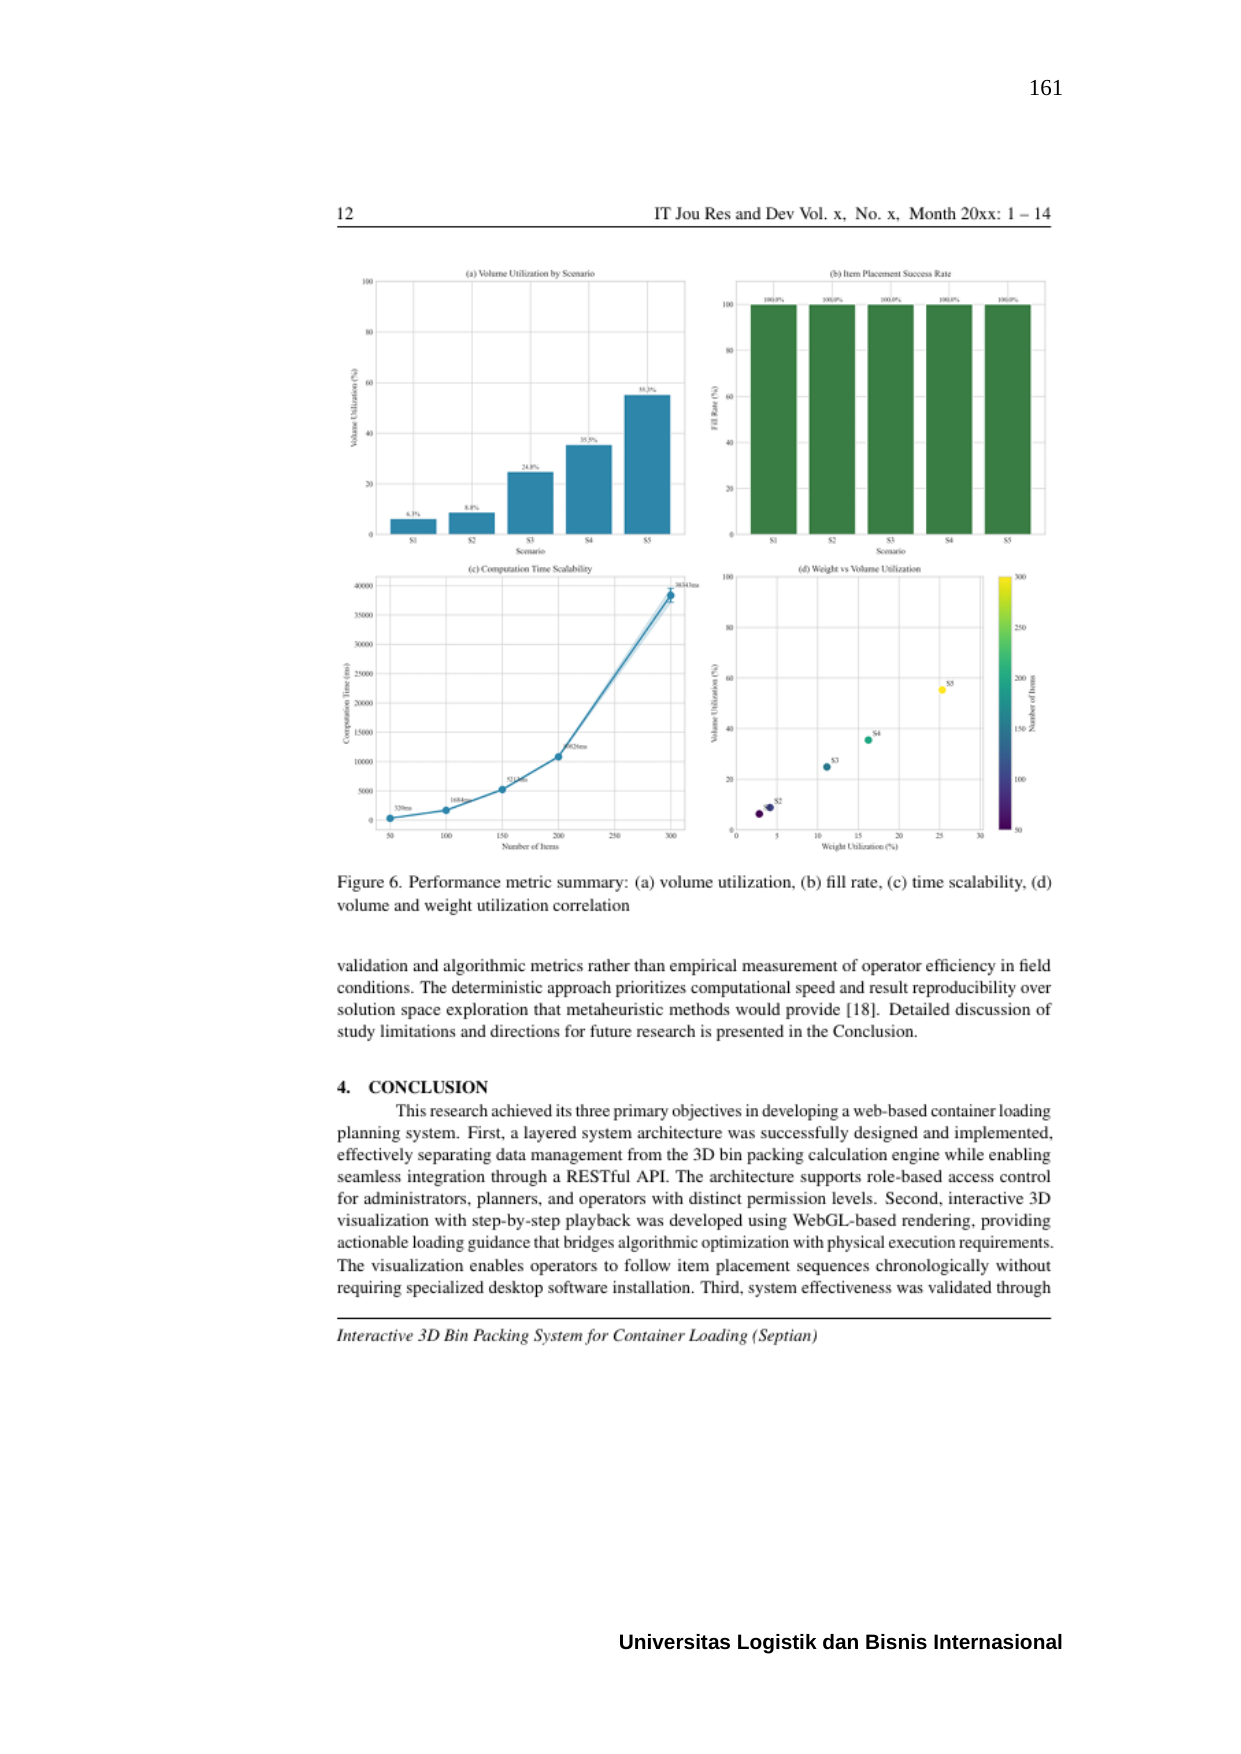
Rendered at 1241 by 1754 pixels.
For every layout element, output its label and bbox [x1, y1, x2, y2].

picture [236, 177, 1177, 1385]
